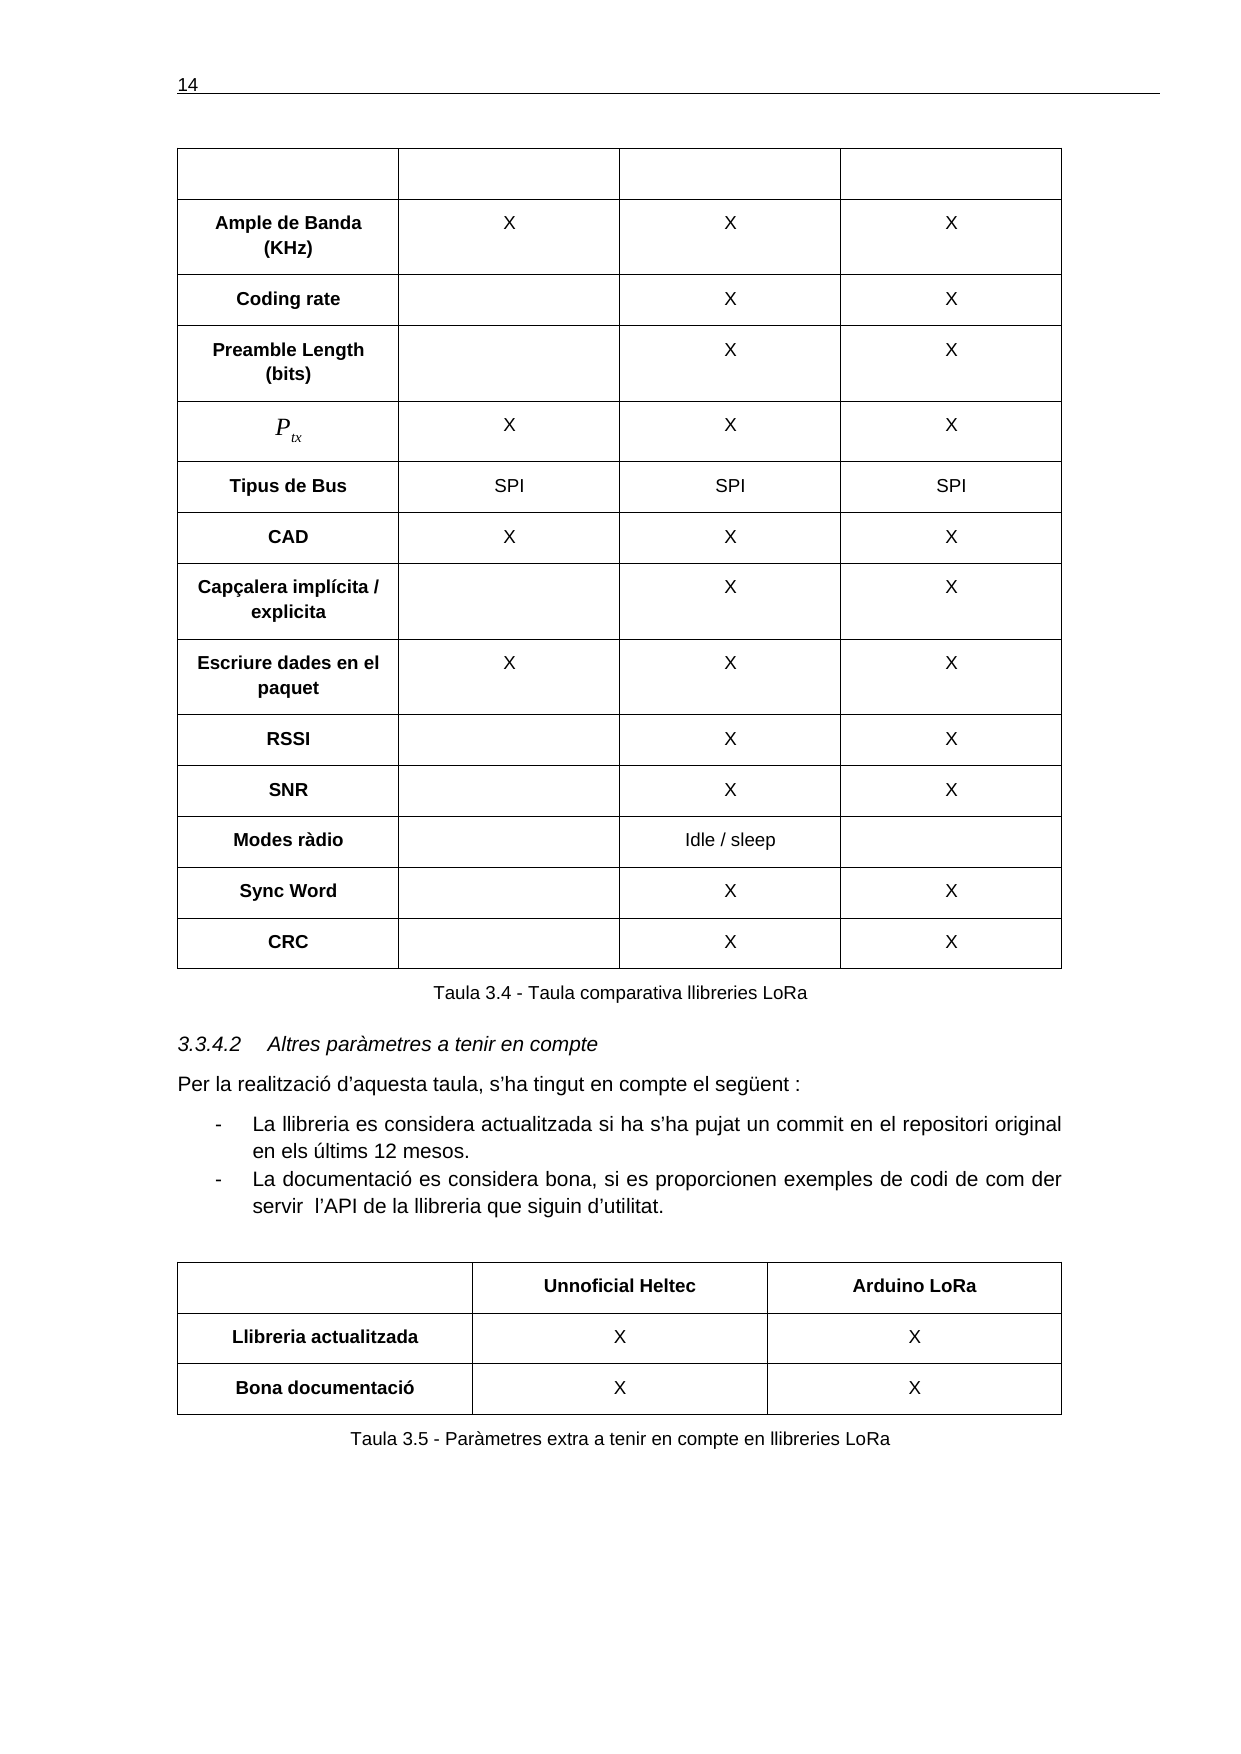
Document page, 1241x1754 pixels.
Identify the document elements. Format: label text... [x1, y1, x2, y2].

table_cell X [841, 402, 1061, 461]
table_header Unnoficial Heltec [473, 1263, 767, 1312]
table_cell X [841, 513, 1061, 563]
table_cell X [841, 766, 1061, 816]
table_cell SNR [178, 766, 398, 816]
table_cell X [768, 1364, 1061, 1414]
table_cell X [399, 640, 619, 714]
table_cell Modes ràdio [178, 817, 398, 867]
table_cell X [620, 326, 840, 401]
table_cell X [399, 513, 619, 563]
table_header Arduino LoRa [768, 1263, 1061, 1312]
table_cell X [620, 149, 840, 198]
table_cell X [620, 715, 840, 765]
table_cell X [620, 919, 840, 968]
table_cell X [841, 564, 1061, 638]
table_cell X [620, 640, 840, 714]
table_cell X [620, 868, 840, 917]
table_cell X [399, 200, 619, 274]
table_cell X [399, 149, 619, 198]
table_cell [399, 326, 619, 401]
text Taula 3.5 - Paràmetres extra a tenir en compte en llibreries LoRa [177, 1428, 1063, 1449]
table_cell X [620, 564, 840, 638]
table_cell [399, 564, 619, 638]
table_cell [399, 715, 619, 765]
subtitle Altres paràmetres a tenir en compte [177, 1032, 1063, 1056]
table_cell X [399, 402, 619, 461]
table_cell [399, 817, 619, 867]
table_cell Bona documentació [178, 1364, 472, 1414]
table_cell [178, 402, 398, 461]
table_cell X [620, 200, 840, 274]
text Per la realització d’aquesta taula, s’ha tingut en compte el següent : [177, 1072, 1063, 1096]
table_cell X [841, 326, 1061, 401]
table_cell Coding rate [178, 275, 398, 325]
table_cell X [841, 715, 1061, 765]
table_cell SPI [620, 462, 840, 512]
table_cell X [620, 513, 840, 563]
table_cell X [841, 640, 1061, 714]
table_cell Sync Word [178, 868, 398, 917]
table_cell [399, 919, 619, 968]
table_cell Ample de Banda (KHz) [178, 200, 398, 274]
table_cell X [841, 868, 1061, 917]
table_cell X [620, 275, 840, 325]
table_cell Idle / sleep [620, 817, 840, 867]
table_cell Escriure dades en el paquet [178, 640, 398, 714]
table_cell Llibreria actualitzada [178, 1314, 472, 1363]
list La llibreria es considera actualitzada si ha s’ha pujat un commit en el repositori original en els últims 12 mesos. [215, 1112, 1063, 1163]
table_cell X [620, 766, 840, 816]
table_cell SPI [399, 462, 619, 512]
table_cell Tipus de Bus [178, 462, 398, 512]
table_header [178, 1263, 472, 1312]
table_cell SPI [841, 462, 1061, 512]
table_cell CAD [178, 513, 398, 563]
table_cell Capçalera implícita / explicita [178, 564, 398, 638]
table_cell X [473, 1364, 767, 1414]
table_cell [841, 817, 1061, 867]
table_cell X [841, 149, 1061, 198]
table_cell SF [178, 149, 398, 198]
table_cell RSSI [178, 715, 398, 765]
table_cell Preamble Length (bits) [178, 326, 398, 401]
table_cell [399, 868, 619, 917]
table_cell X [768, 1314, 1061, 1363]
text Taula 3.4 - Taula comparativa llibreries LoRa [177, 982, 1063, 1003]
table_cell X [841, 200, 1061, 274]
table_cell X [620, 402, 840, 461]
table_cell [399, 275, 619, 325]
table_cell X [841, 919, 1061, 968]
list La documentació es considera bona, si es proporcionen exemples de codi de com der servir l’API de la llibreria que siguin d’utilitat. [215, 1167, 1063, 1218]
table_cell CRC [178, 919, 398, 968]
table_cell X [841, 275, 1061, 325]
table_cell [399, 766, 619, 816]
table_cell X [473, 1314, 767, 1363]
